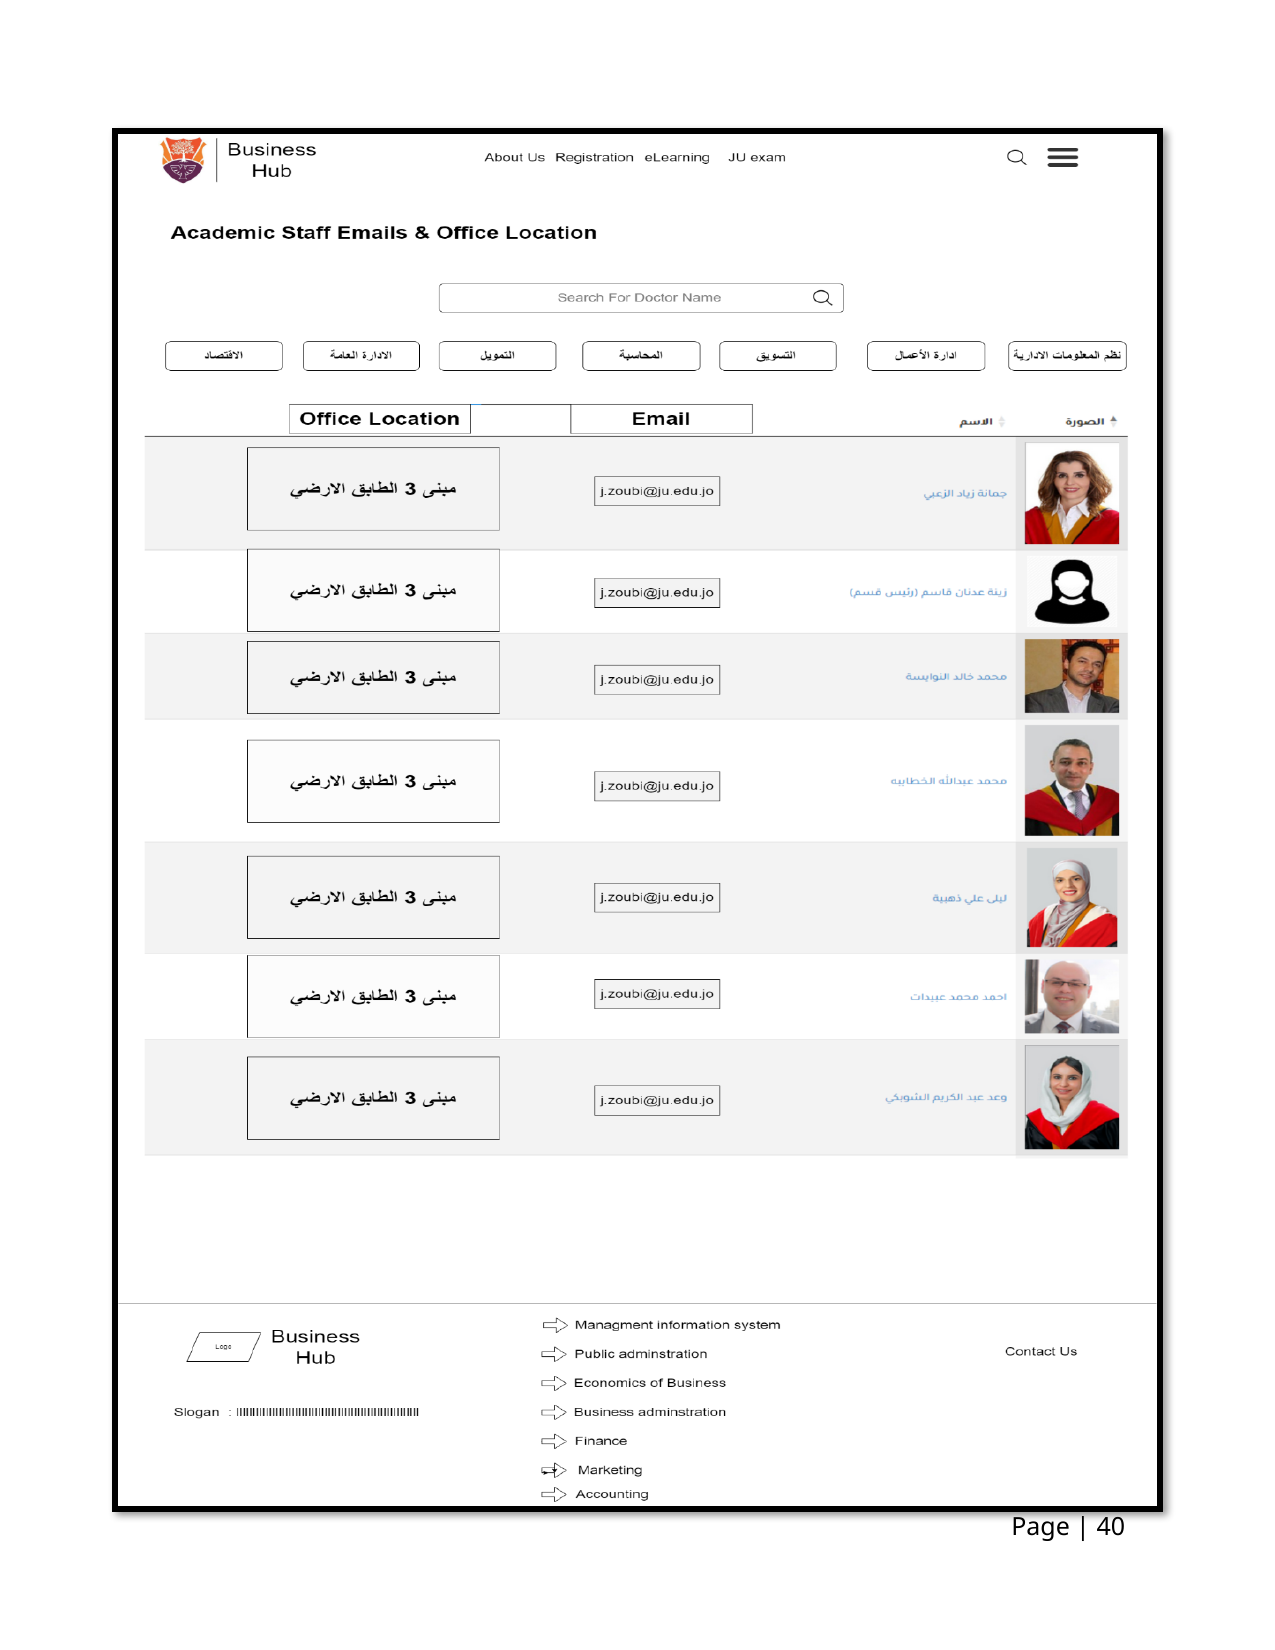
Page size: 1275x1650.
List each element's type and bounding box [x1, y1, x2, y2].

picture [118, 134, 1157, 1506]
